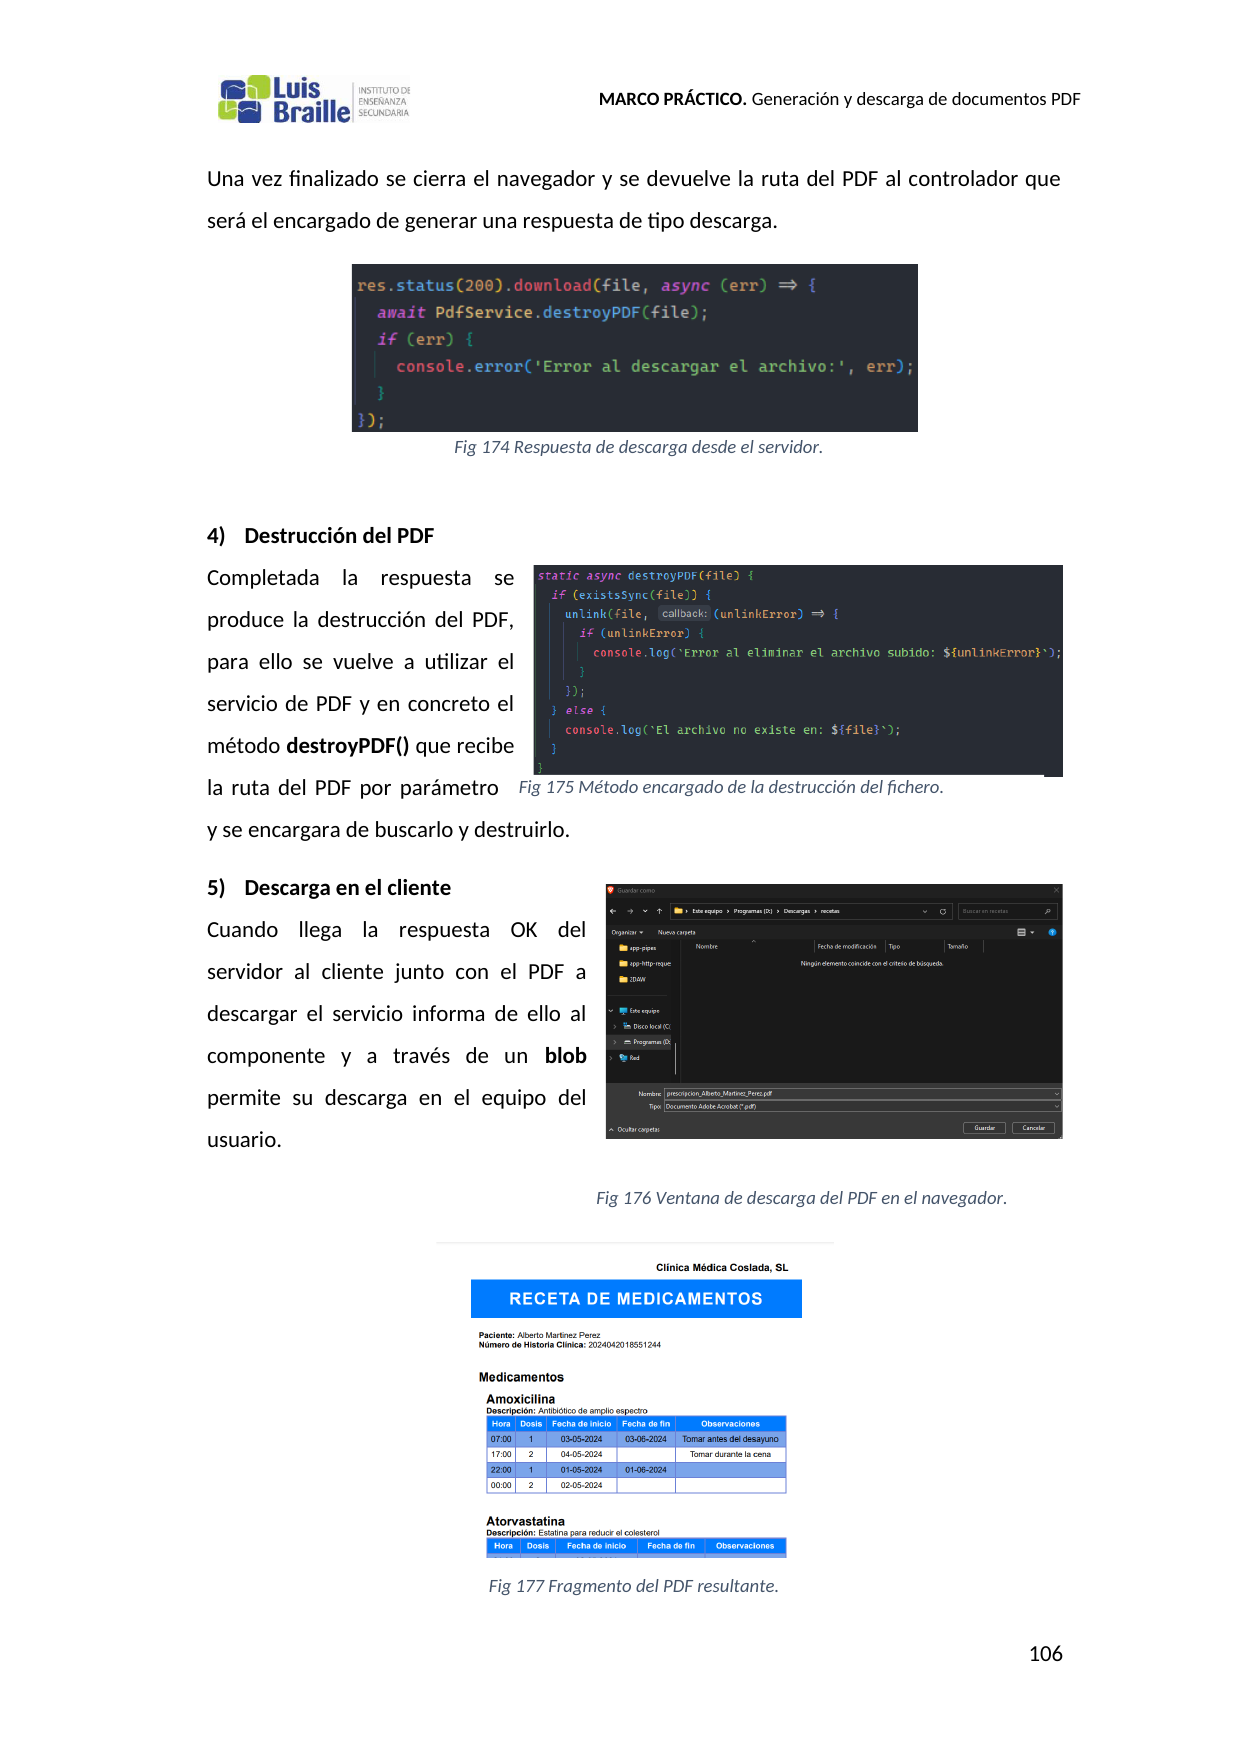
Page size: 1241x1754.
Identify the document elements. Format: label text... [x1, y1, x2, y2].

list Destrucción del PDF [207, 521, 1063, 549]
picture [605, 884, 1063, 1139]
text Fig 177 Fragmento del PDF resultante. [207, 1574, 1063, 1597]
text Una vez finalizado se cierra el navegador y se devuelve la ruta del PDF al controlador que será el encargado de generar una respuesta de tipo descarga. [207, 164, 1063, 234]
picture [436, 1242, 834, 1558]
list Descarga en el cliente [207, 873, 1063, 901]
picture [533, 565, 1063, 777]
picture [351, 264, 918, 432]
